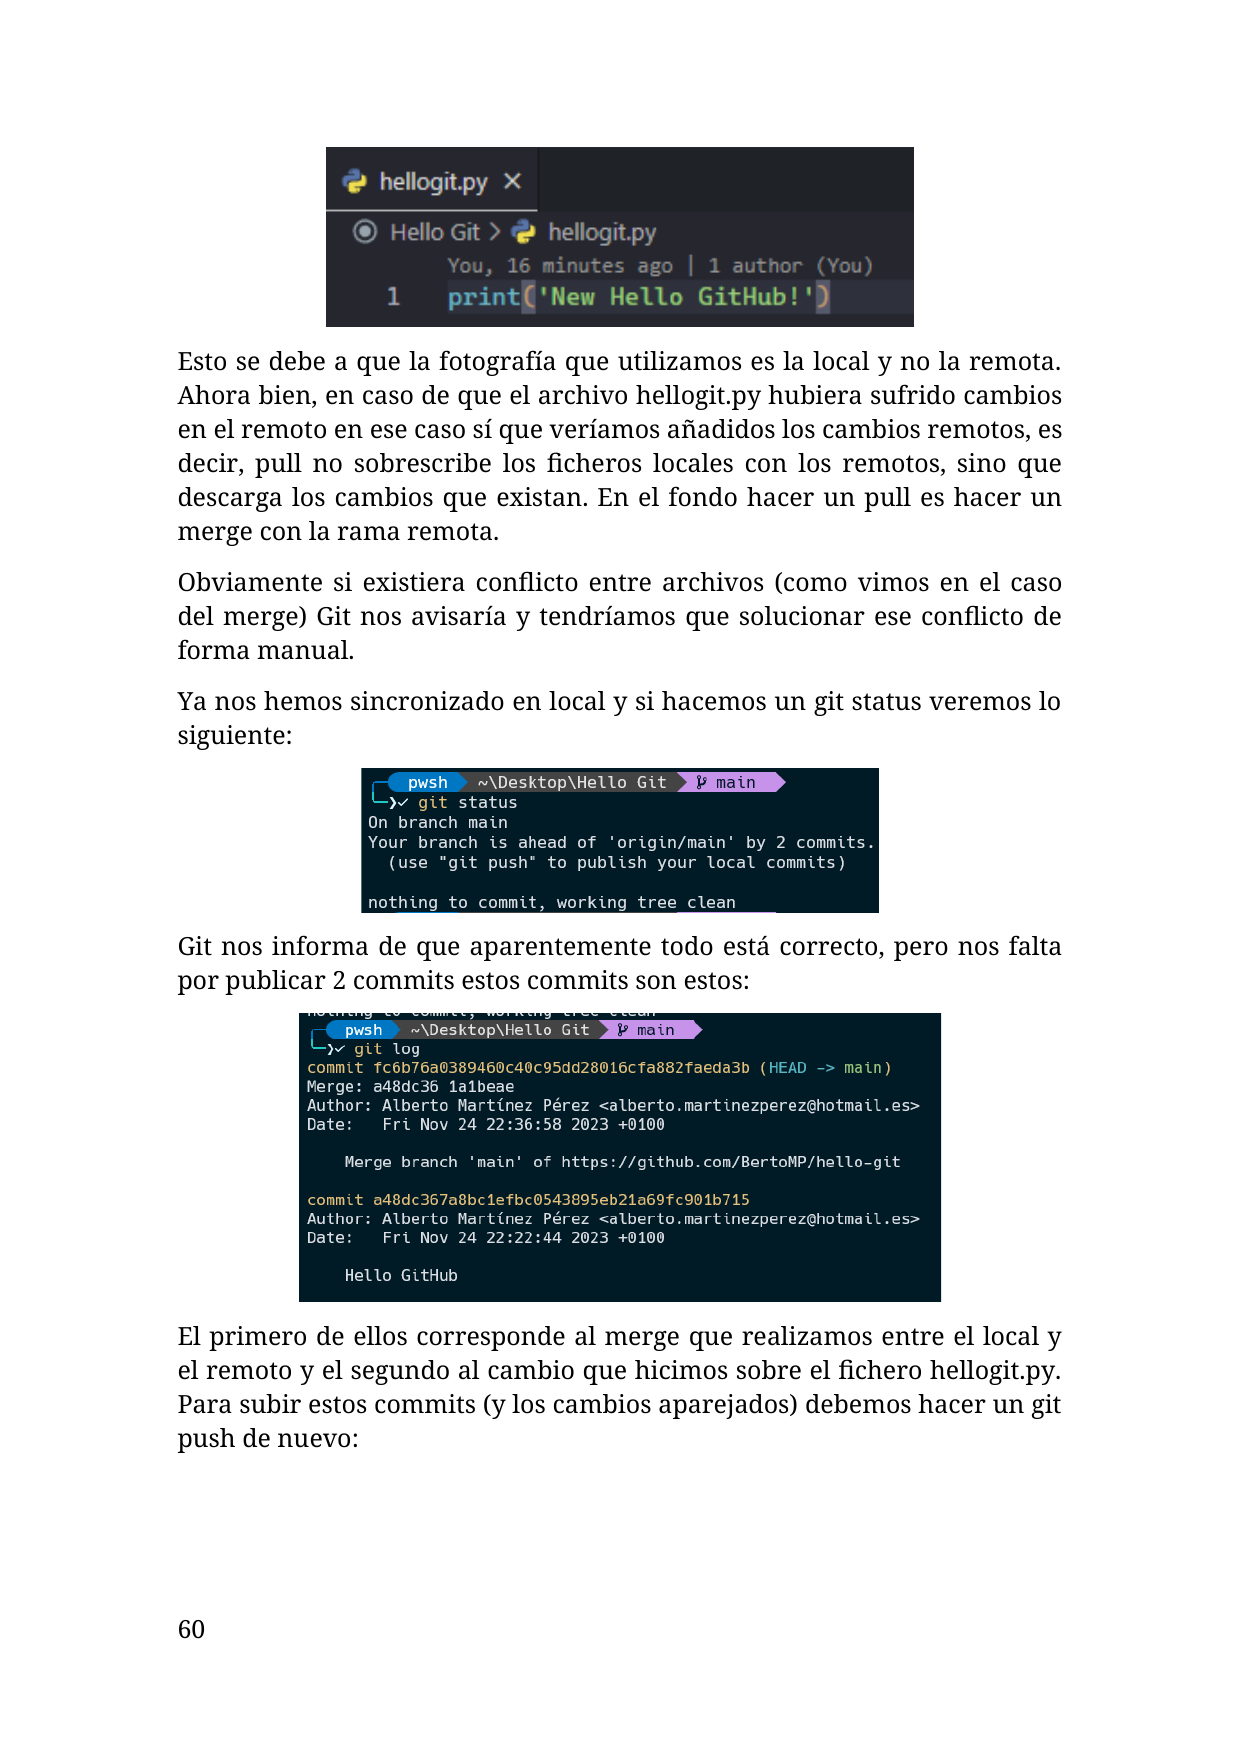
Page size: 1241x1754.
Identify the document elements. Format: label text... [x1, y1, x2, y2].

picture [299, 1013, 942, 1302]
picture [361, 768, 879, 913]
text Obviamente si existiera conflicto entre archivos (como vimos en el caso del merge) Git nos avisaría y tendríamos que solucionar ese conflicto de forma manual. [177, 564, 1063, 667]
text Git nos informa de que aparentemente todo está correcto, pero nos falta por publicar 2 commits estos commits son estos: [177, 929, 1063, 997]
text Ya nos hemos sincronizado en local y si hacemos un git status veremos lo siguiente: [177, 683, 1063, 752]
text El primero de ellos corresponde al merge que realizamos entre el local y el remoto y el segundo al cambio que hicimos sobre el fichero hellogit.py. Para subir estos commits (y los cambios aparejados) debemos hacer un git push de nuevo: [177, 1318, 1063, 1455]
picture [326, 147, 914, 327]
text Esto se debe a que la fotografía que utilizamos es la local y no la remota. Ahora bien, en caso de que el archivo hellogit.py hubiera sufrido cambios en el remoto en ese caso sí que veríamos añadidos los cambios remotos, es decir, pull no sobrescribe los ficheros locales con los remotos, sino que descarga los cambios que existan. En el fondo hacer un pull es hacer un merge con la rama remota. [177, 343, 1063, 548]
